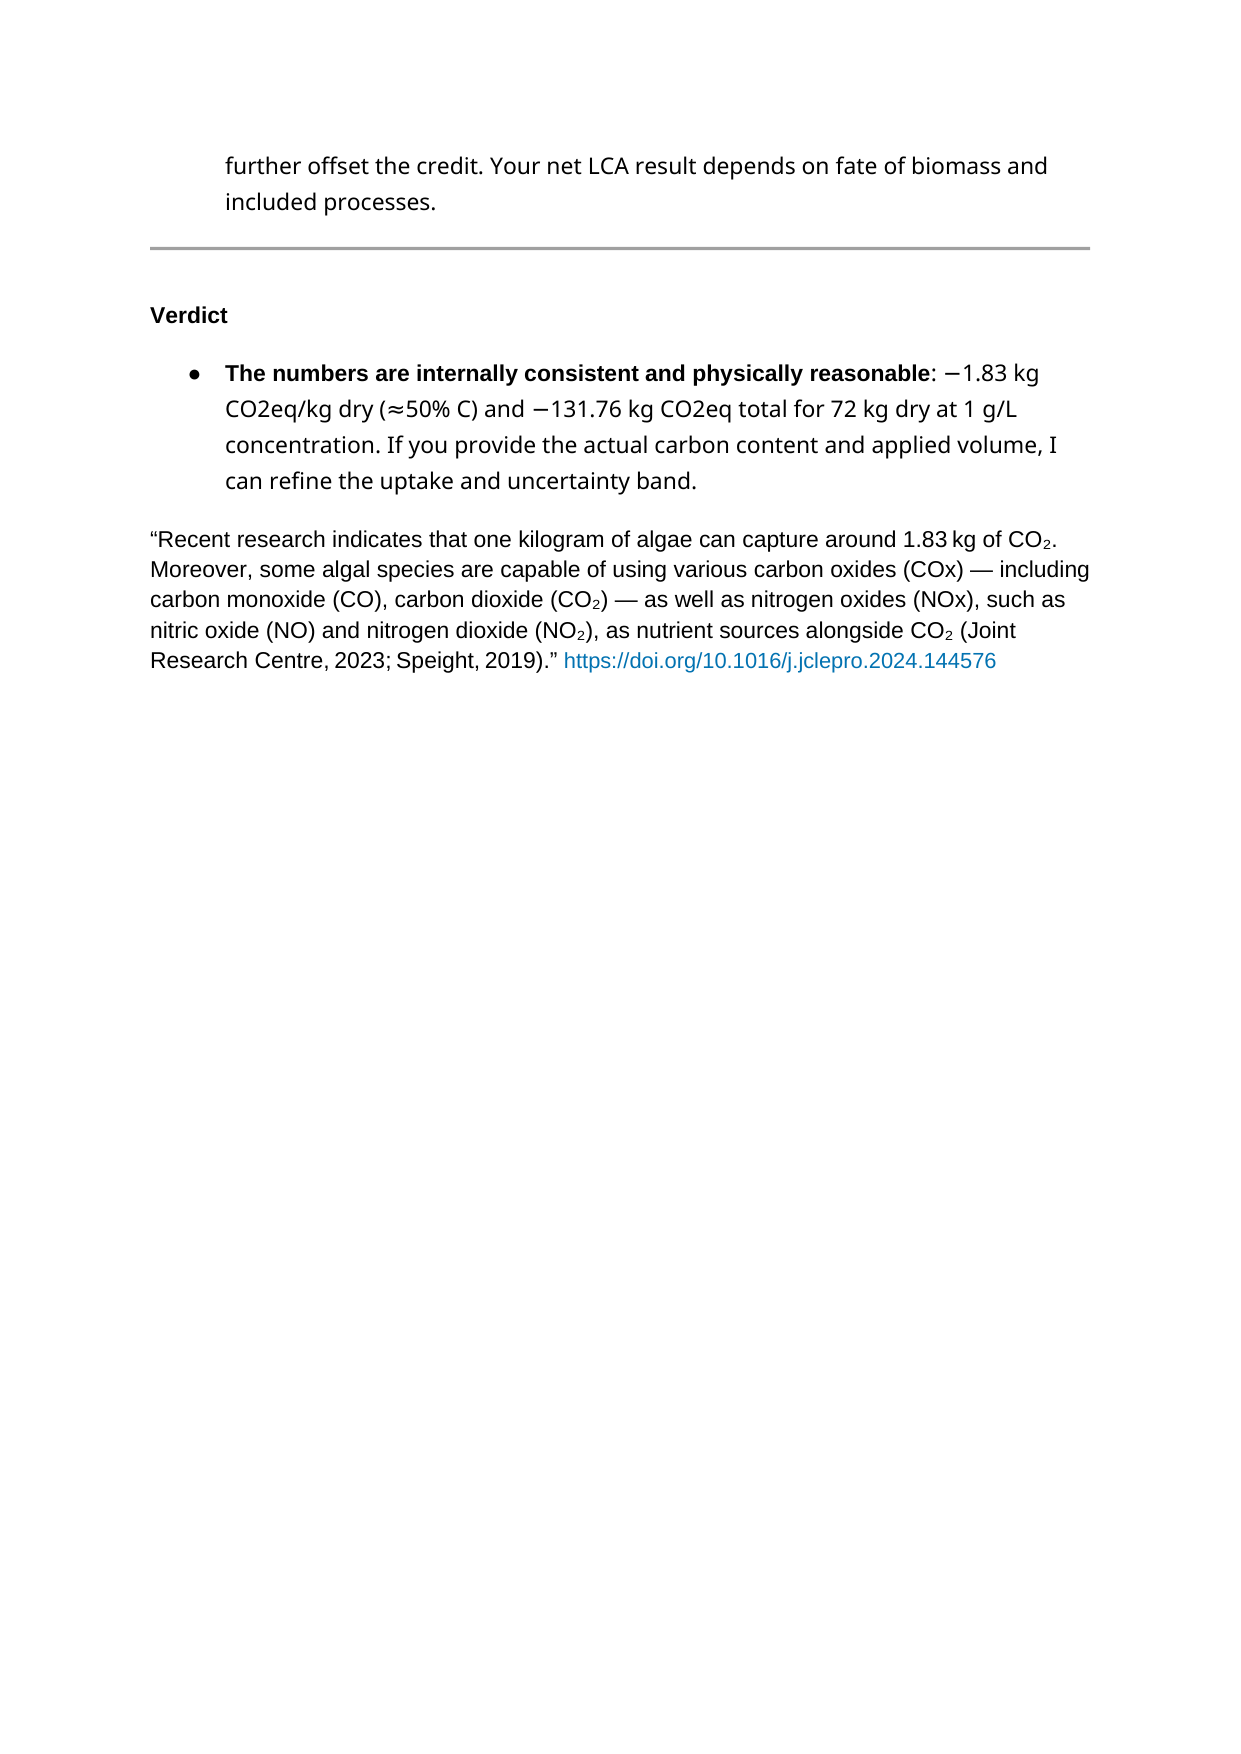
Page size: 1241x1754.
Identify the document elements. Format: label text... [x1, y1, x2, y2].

subtitle Verdict [150, 302, 1090, 328]
text “Recent research indicates that one kilogram of algae can capture around 1.83 kg of CO₂. Moreover, some algal species are capable of using various carbon oxides (COx) — including carbon monoxide (CO), carbon dioxide (CO₂) — as well as nitrogen oxides (NOx), such as nitric oxide (NO) and nitrogen dioxide (NO₂), as nutrient sources alongside CO₂ (Joint Research Centre, 2023; Speight, 2019).” https://doi.org/10.1016/j.jclepro.2024.144576 [150, 526, 1090, 673]
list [187, 150, 1090, 217]
list The numbers are internally consistent and physically reasonable: −1.83 kg CO2eq/kg dry (≈50% C) and −131.76 kg CO2eq total for 72 kg dry at 1 g/L concentration. If you provide the actual carbon content and applied volume, I can refine the uptake and uncertainty band. [187, 357, 1090, 496]
